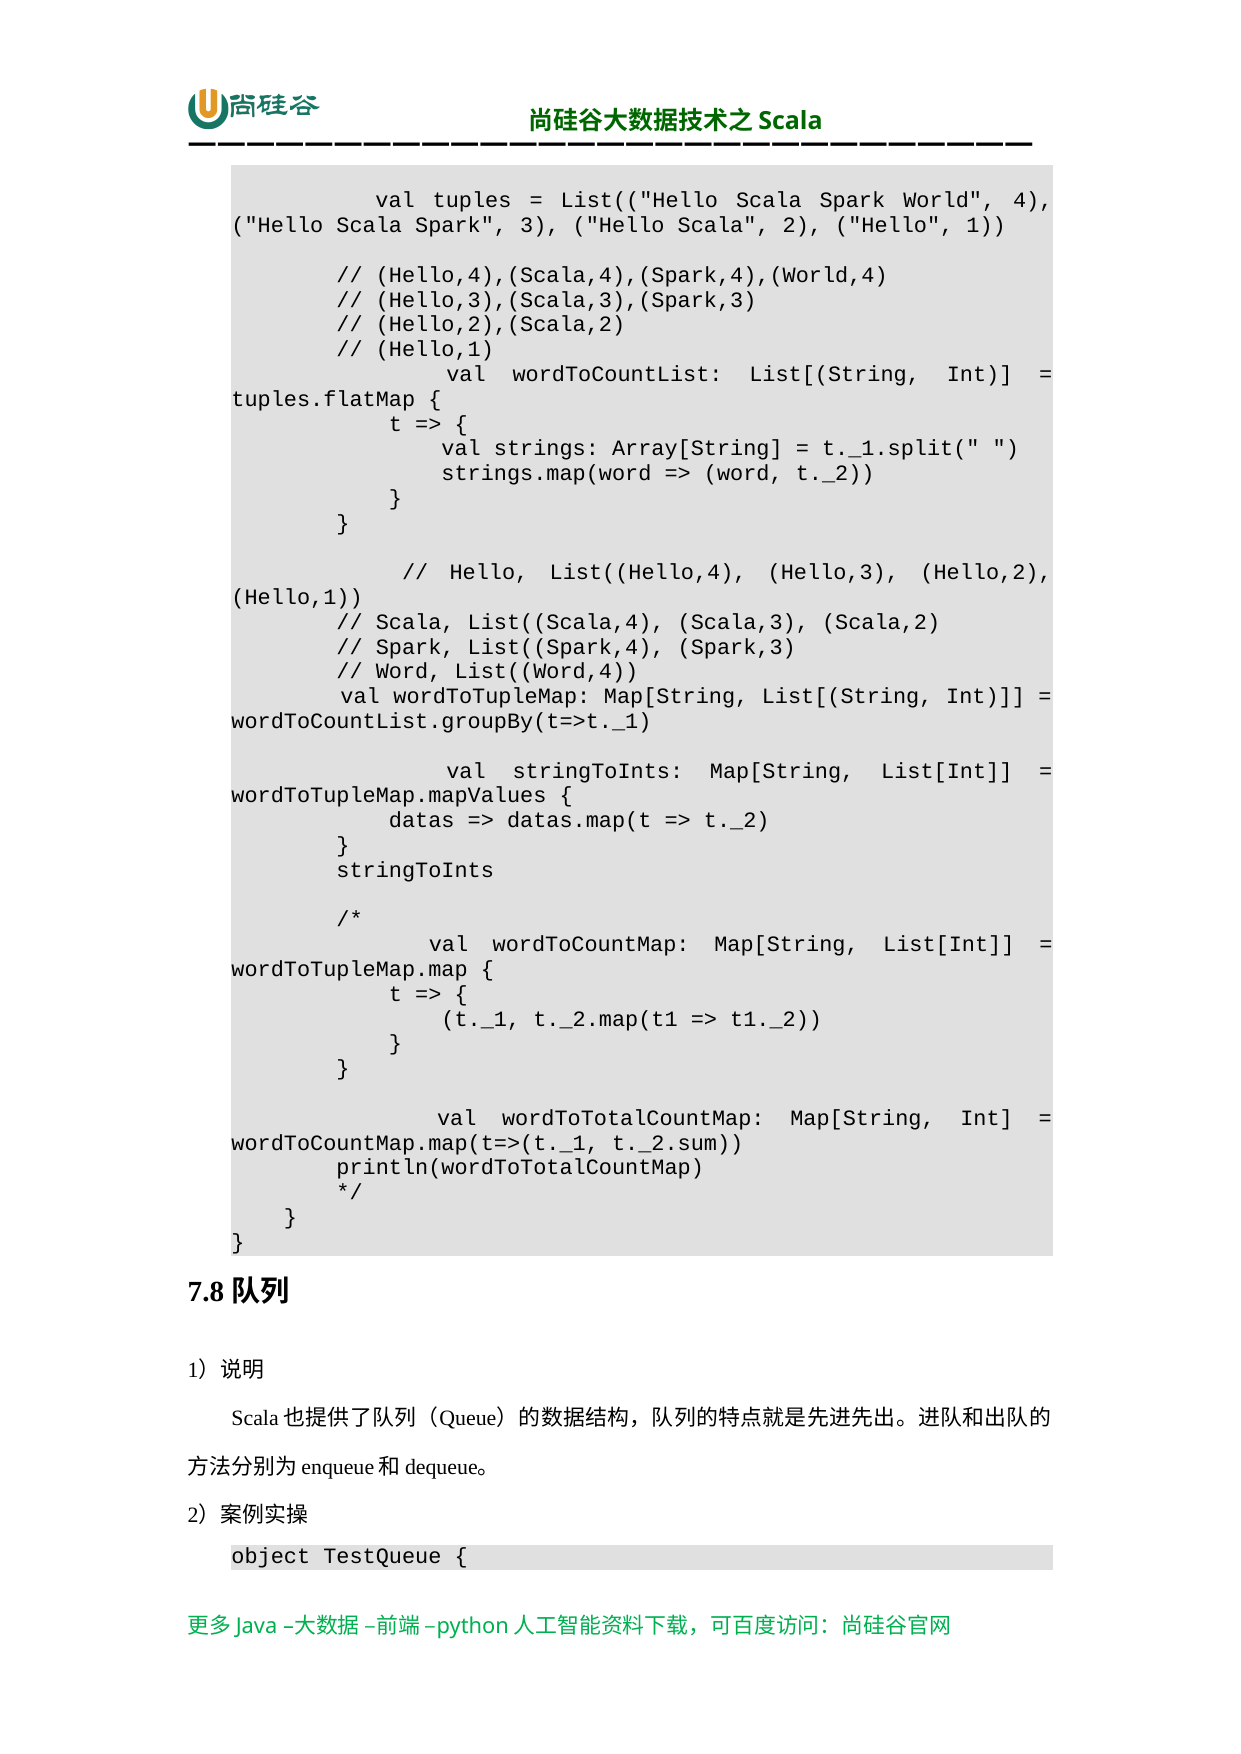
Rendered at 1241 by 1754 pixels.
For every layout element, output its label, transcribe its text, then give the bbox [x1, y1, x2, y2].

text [231, 165, 1053, 1256]
subtitle 7.8 队列 [187, 1256, 1053, 1321]
text 1）说明 [187, 1351, 1053, 1384]
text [231, 1545, 1053, 1570]
text Scala也提供了队列（Queue）的数据结构，队列的特点就是先进先出。进队和出队的方法分别为enqueue和dequeue。 [187, 1399, 1053, 1481]
text 2）案例实操 [187, 1497, 1053, 1529]
picture [187, 88, 321, 130]
